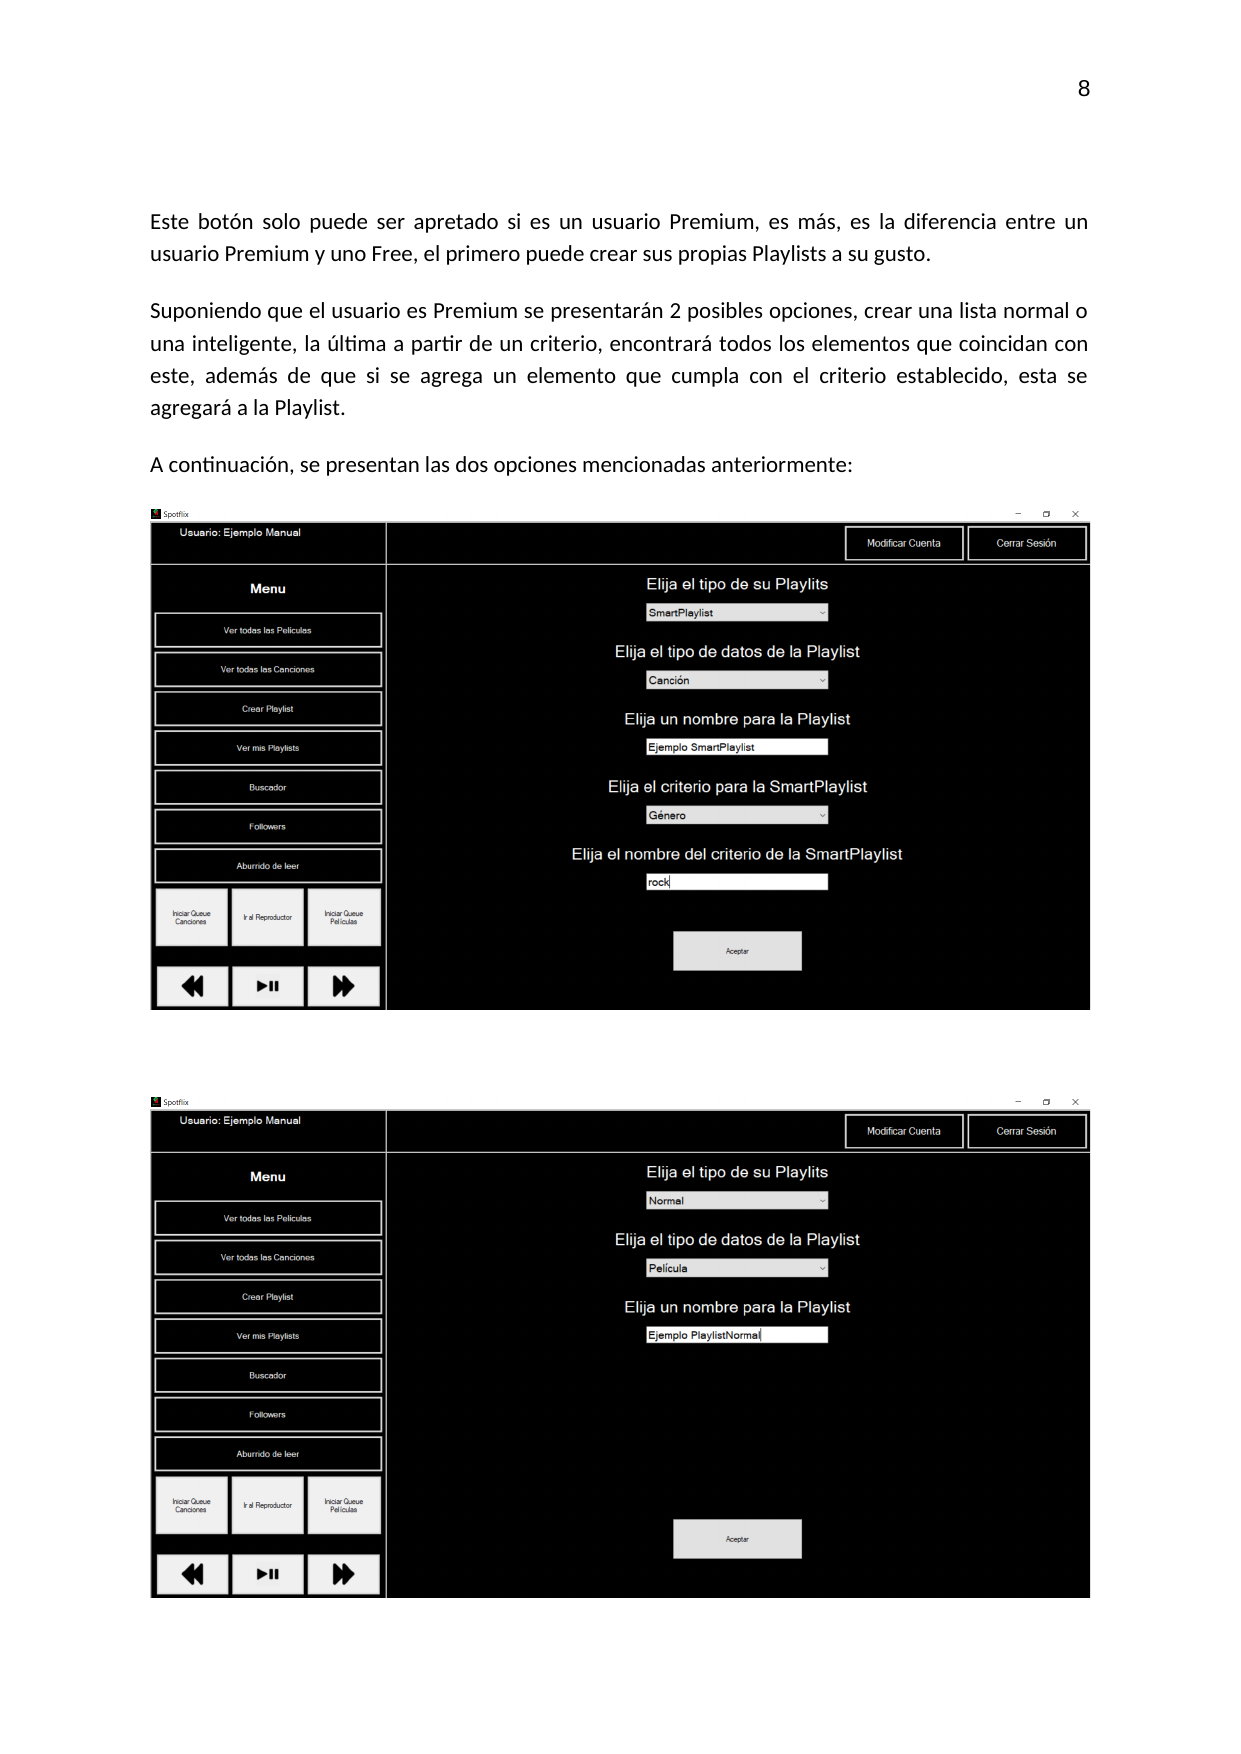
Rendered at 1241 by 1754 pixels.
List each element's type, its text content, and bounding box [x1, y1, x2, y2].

picture [150, 507, 1091, 1010]
text A continuación, se presentan las dos opciones mencionadas anteriormente: [150, 450, 1090, 478]
text Este botón solo puede ser apretado si es un usuario Premium, es más, es la diferencia entre un usuario Premium y uno Free, el primero puede crear sus propias Playlists a su gusto. [150, 207, 1090, 267]
text Suponiendo que el usuario es Premium se presentarán 2 posibles opciones, crear una lista normal o una inteligente, la última a partir de un criterio, encontrará todos los elementos que coincidan con este, además de que si se agrega un elemento que cumpla con el criterio establecido, esta se agregará a la Playlist. [150, 297, 1090, 421]
picture [150, 1095, 1091, 1598]
